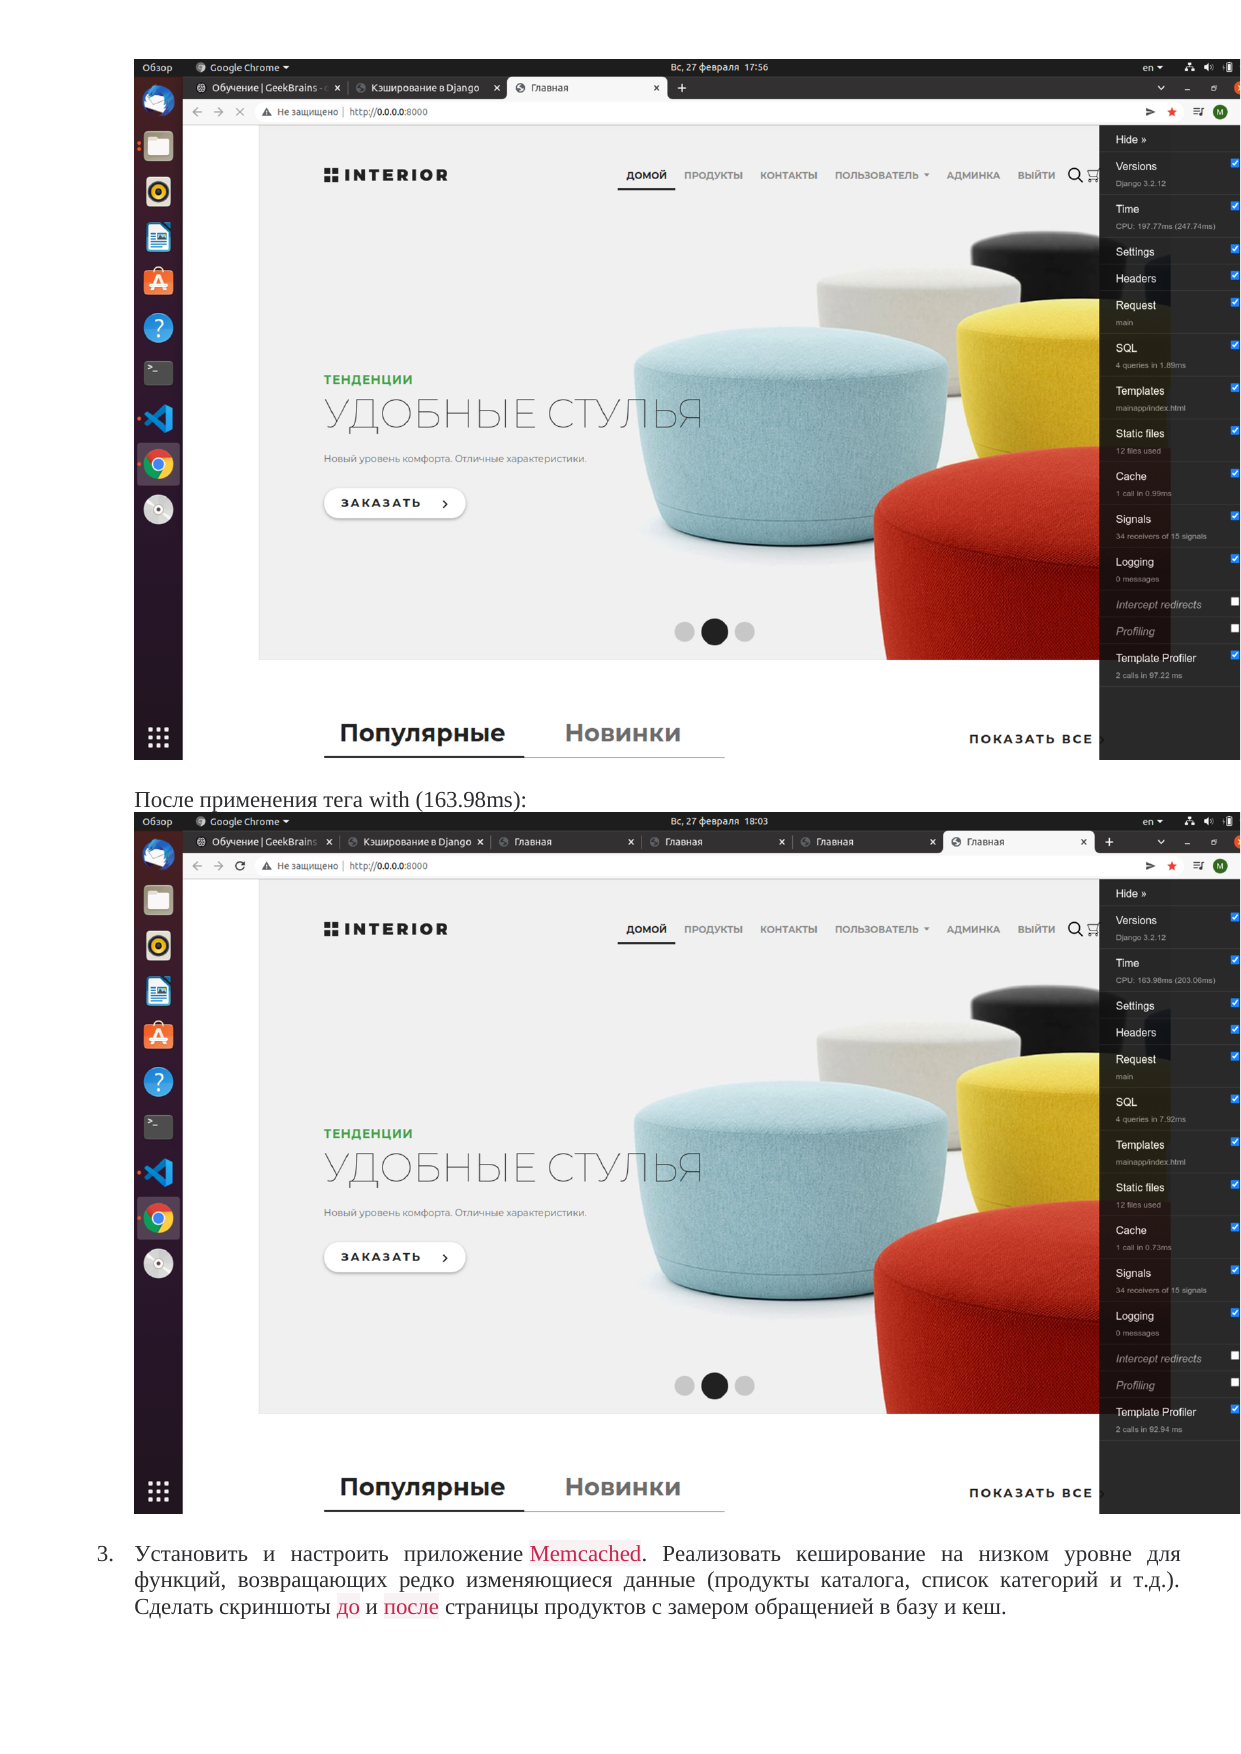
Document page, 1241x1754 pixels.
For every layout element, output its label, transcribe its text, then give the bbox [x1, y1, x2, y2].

picture [134, 59, 1241, 760]
text После применения тега with (163.98ms): [134, 786, 1181, 812]
picture [134, 812, 1241, 1514]
list Установить и настроить приложение Memcached. Реализовать кеширование на низком уровне для функций, возвращающих редко изменяющиеся данные (продукты каталога, список категорий и т.д.). Сделать скриншоты до и после страницы продуктов с замером обращенией в базу и кеш. [97, 1540, 1181, 1619]
